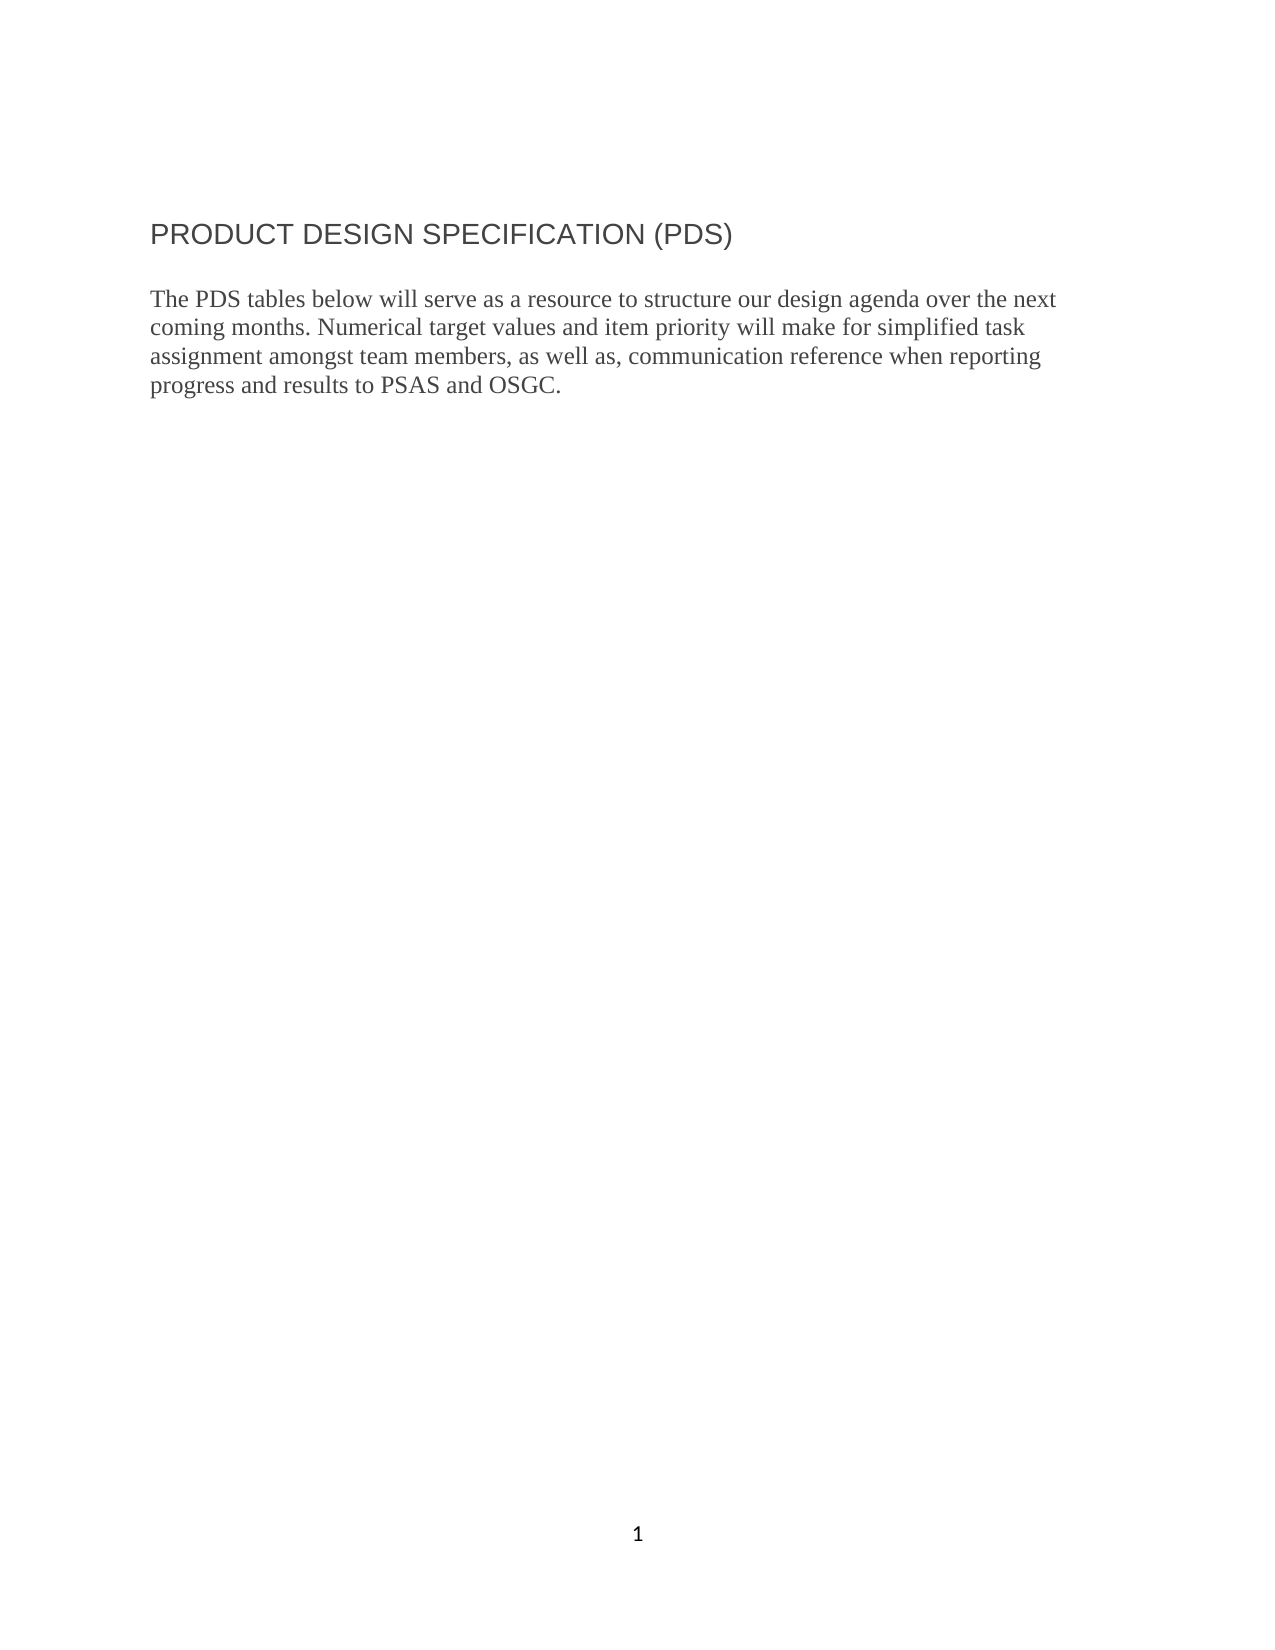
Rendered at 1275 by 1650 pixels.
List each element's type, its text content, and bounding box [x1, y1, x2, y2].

text PRODUCT DESIGN SPECIFICATION (PDS) [150, 217, 1125, 250]
text The PDS tables below will serve as a resource to structure our design agenda over the next coming months. Numerical target values and item priority will make for simplified task assignment amongst team members, as well as, communication reference when reporting progress and results to PSAS and OSGC. [150, 284, 1125, 399]
